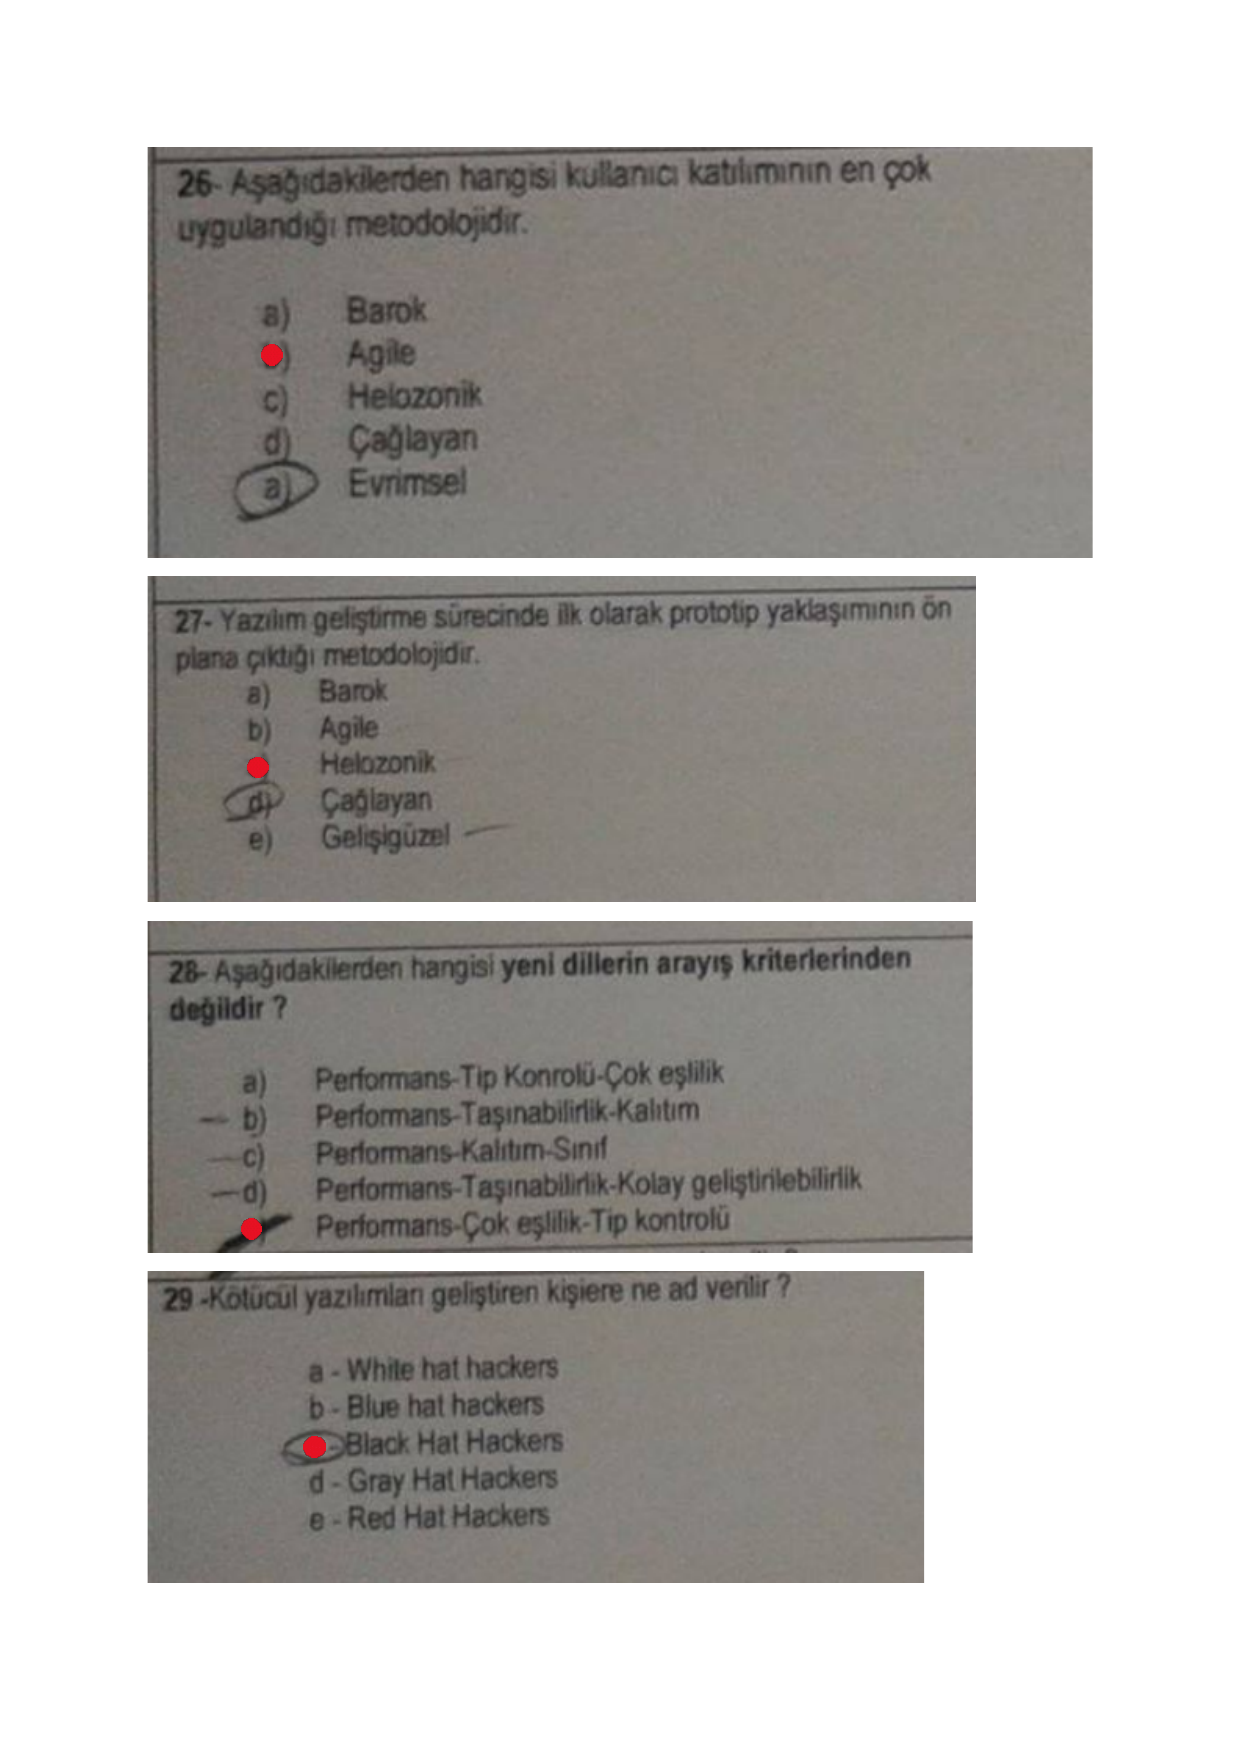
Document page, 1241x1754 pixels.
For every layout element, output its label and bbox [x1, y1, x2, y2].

picture [147, 921, 973, 1253]
picture [147, 147, 1093, 558]
picture [147, 1271, 925, 1583]
picture [147, 576, 976, 902]
